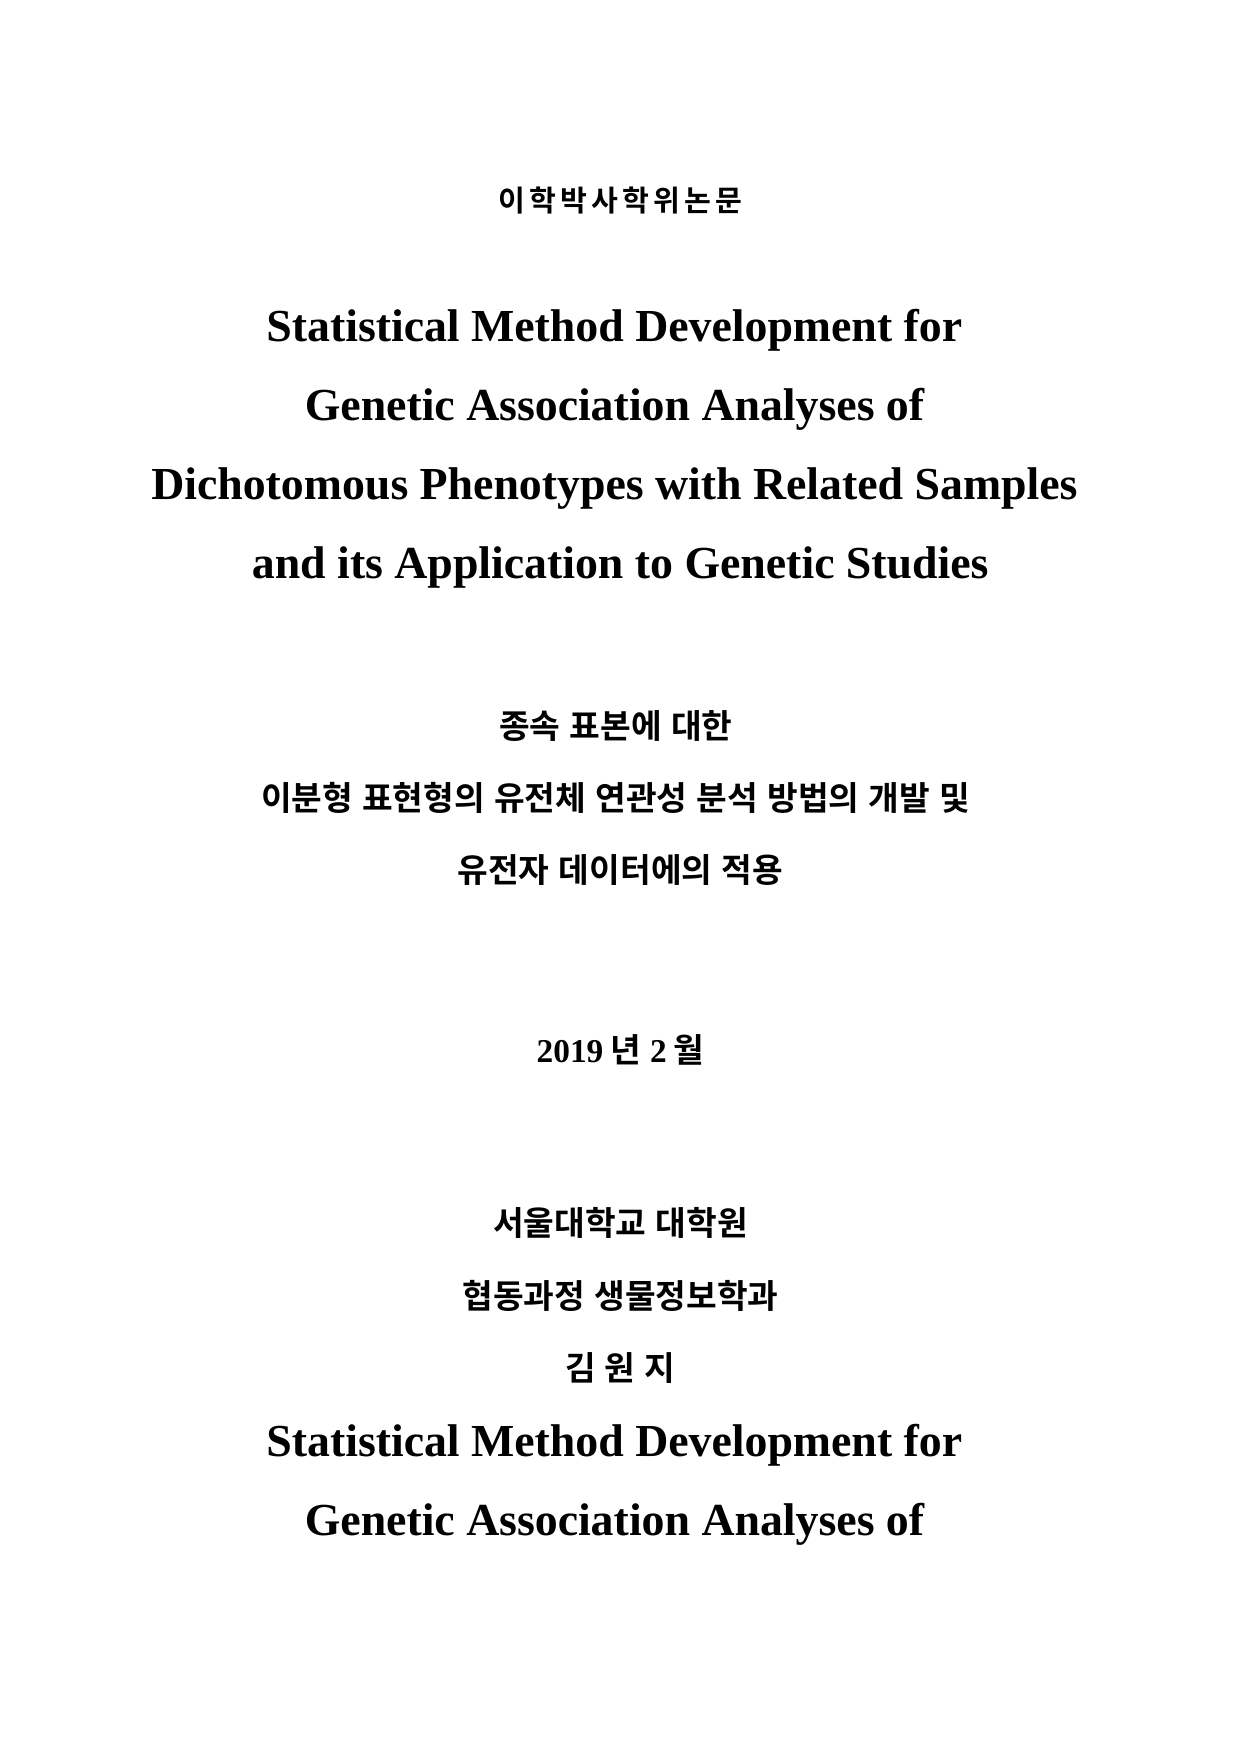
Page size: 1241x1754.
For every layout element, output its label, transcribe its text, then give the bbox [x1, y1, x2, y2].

text 종속 표본에 대한 이분형 표현형의 유전체 연관성 분석 방법의 개발 및 유전자 데이터에의 적용 [150, 699, 1090, 892]
text 협동과정 생물정보학과 [150, 1269, 1090, 1318]
text 이학박사학위논문 [150, 177, 1090, 219]
text 서울대학교 대학원 [150, 1197, 1090, 1245]
text 2019년 2월 [150, 1024, 1090, 1072]
text 김 원 지 [150, 1342, 1090, 1390]
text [150, 1414, 1090, 1546]
